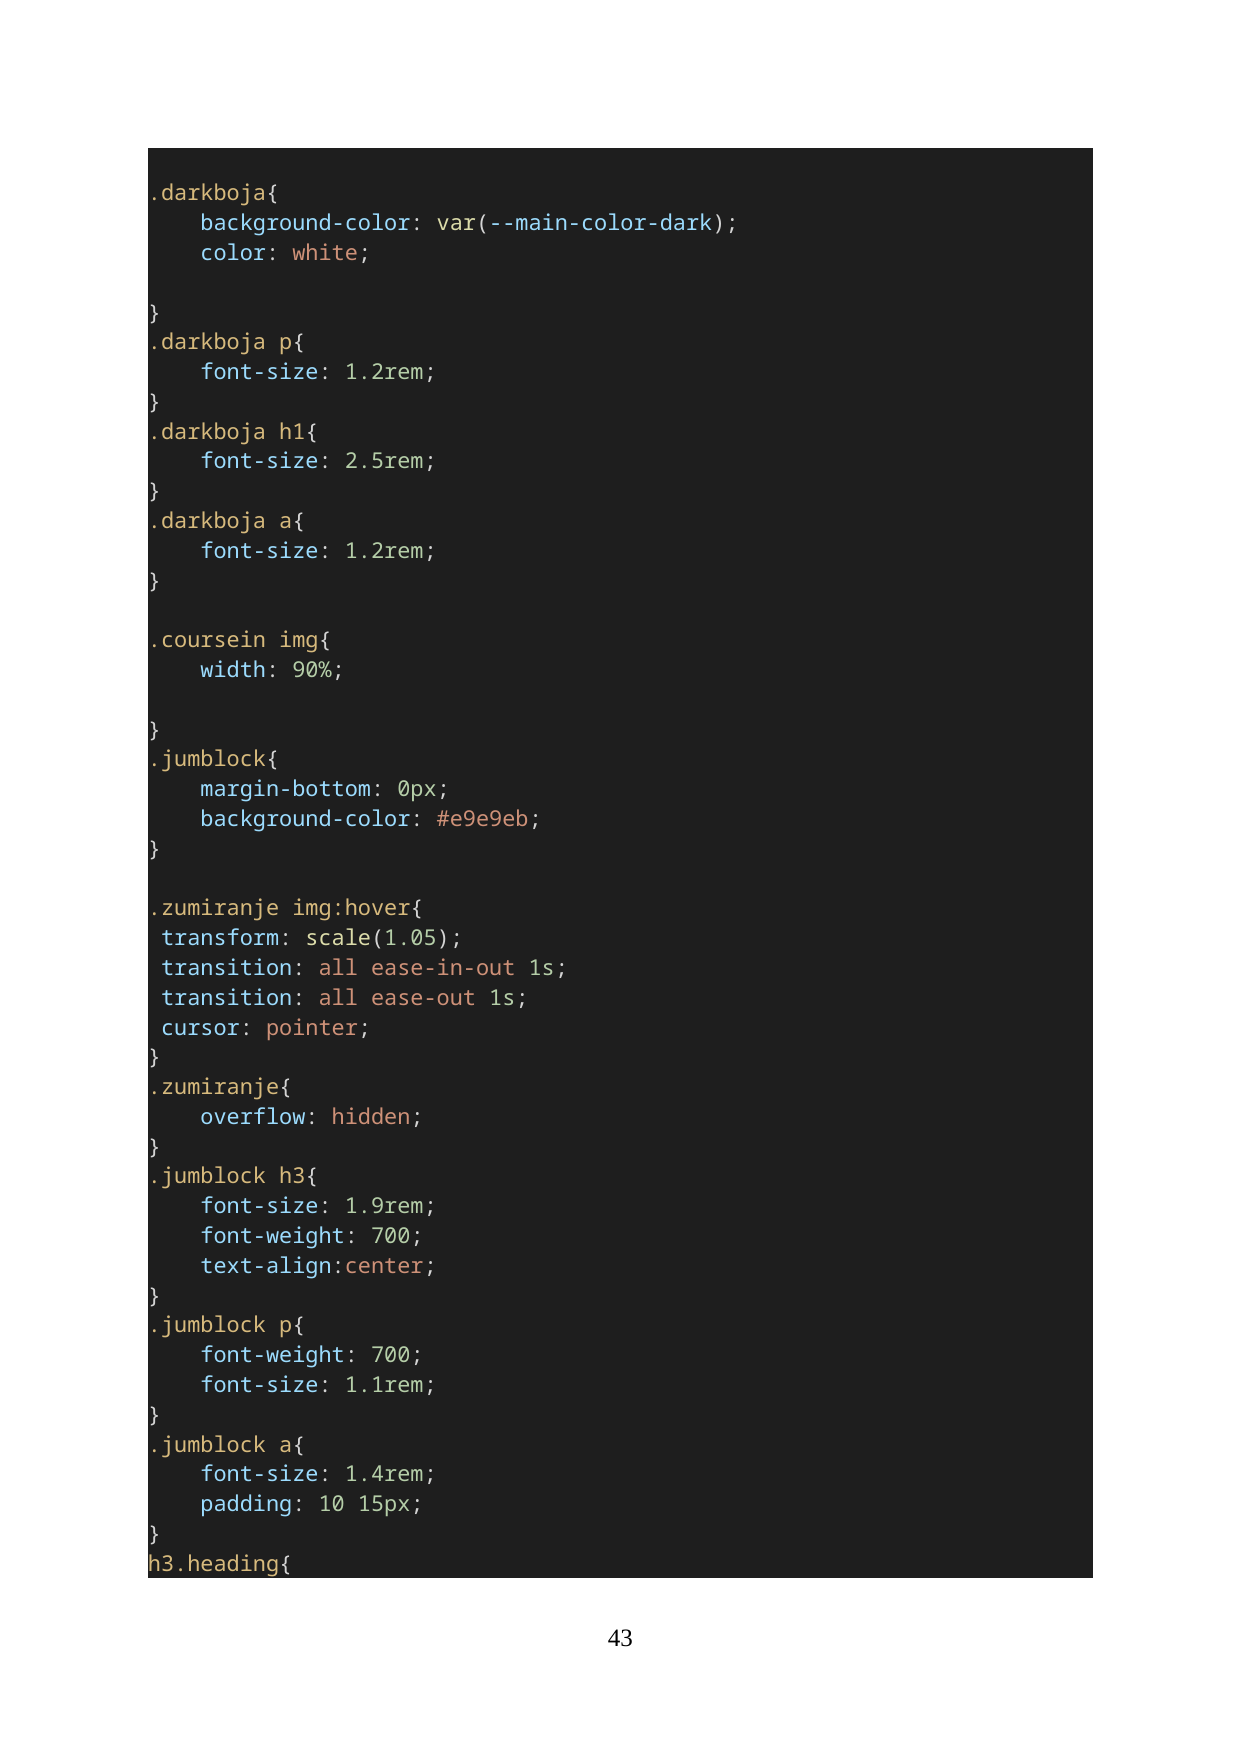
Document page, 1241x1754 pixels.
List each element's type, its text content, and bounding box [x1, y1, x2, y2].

text .darkboja h1{ [148, 416, 1093, 446]
text } [148, 565, 1093, 594]
text color: white; [148, 237, 1093, 267]
text transition: all ease-out 1s; [148, 982, 1093, 1012]
text .jumblock p{ [148, 1309, 1093, 1339]
text .darkboja{ [148, 177, 1093, 207]
text } [148, 297, 1093, 326]
text } [148, 833, 1093, 863]
text transition: all ease-in-out 1s; [148, 952, 1093, 982]
text .darkboja p{ [148, 326, 1093, 356]
text .zumiranje{ [148, 1071, 1093, 1101]
text cursor: pointer; [148, 1012, 1093, 1041]
text } [148, 1280, 1093, 1309]
text font-size: 1.9rem; [148, 1190, 1093, 1220]
text background-color: var(--main-color-dark); [148, 207, 1093, 237]
text transform: scale(1.05); [148, 922, 1093, 952]
text font-weight: 700; [148, 1339, 1093, 1369]
text .jumblock{ [148, 743, 1093, 773]
text .coursein img{ [148, 624, 1093, 654]
text } [148, 714, 1093, 743]
text .jumblock a{ [148, 1429, 1093, 1458]
text .darkboja a{ [148, 505, 1093, 535]
text } [148, 386, 1093, 416]
text } [148, 1399, 1093, 1429]
text overflow: hidden; [148, 1101, 1093, 1131]
text .zumiranje img:hover{ [148, 892, 1093, 922]
text background-color: #e9e9eb; [148, 803, 1093, 833]
text } [148, 475, 1093, 505]
text padding: 10 15px; [148, 1488, 1093, 1518]
text h3.heading{ [148, 1548, 1093, 1578]
text font-size: 1.4rem; [148, 1458, 1093, 1488]
text .jumblock h3{ [148, 1161, 1093, 1190]
text font-size: 2.5rem; [148, 446, 1093, 475]
text font-size: 1.1rem; [148, 1369, 1093, 1399]
text } [148, 1131, 1093, 1161]
text margin-bottom: 0px; [148, 773, 1093, 803]
text } [148, 1518, 1093, 1548]
text width: 90%; [148, 654, 1093, 684]
text text-align:center; [148, 1250, 1093, 1280]
text } [148, 1041, 1093, 1071]
text font-size: 1.2rem; [148, 356, 1093, 386]
text font-weight: 700; [148, 1220, 1093, 1250]
text font-size: 1.2rem; [148, 535, 1093, 565]
